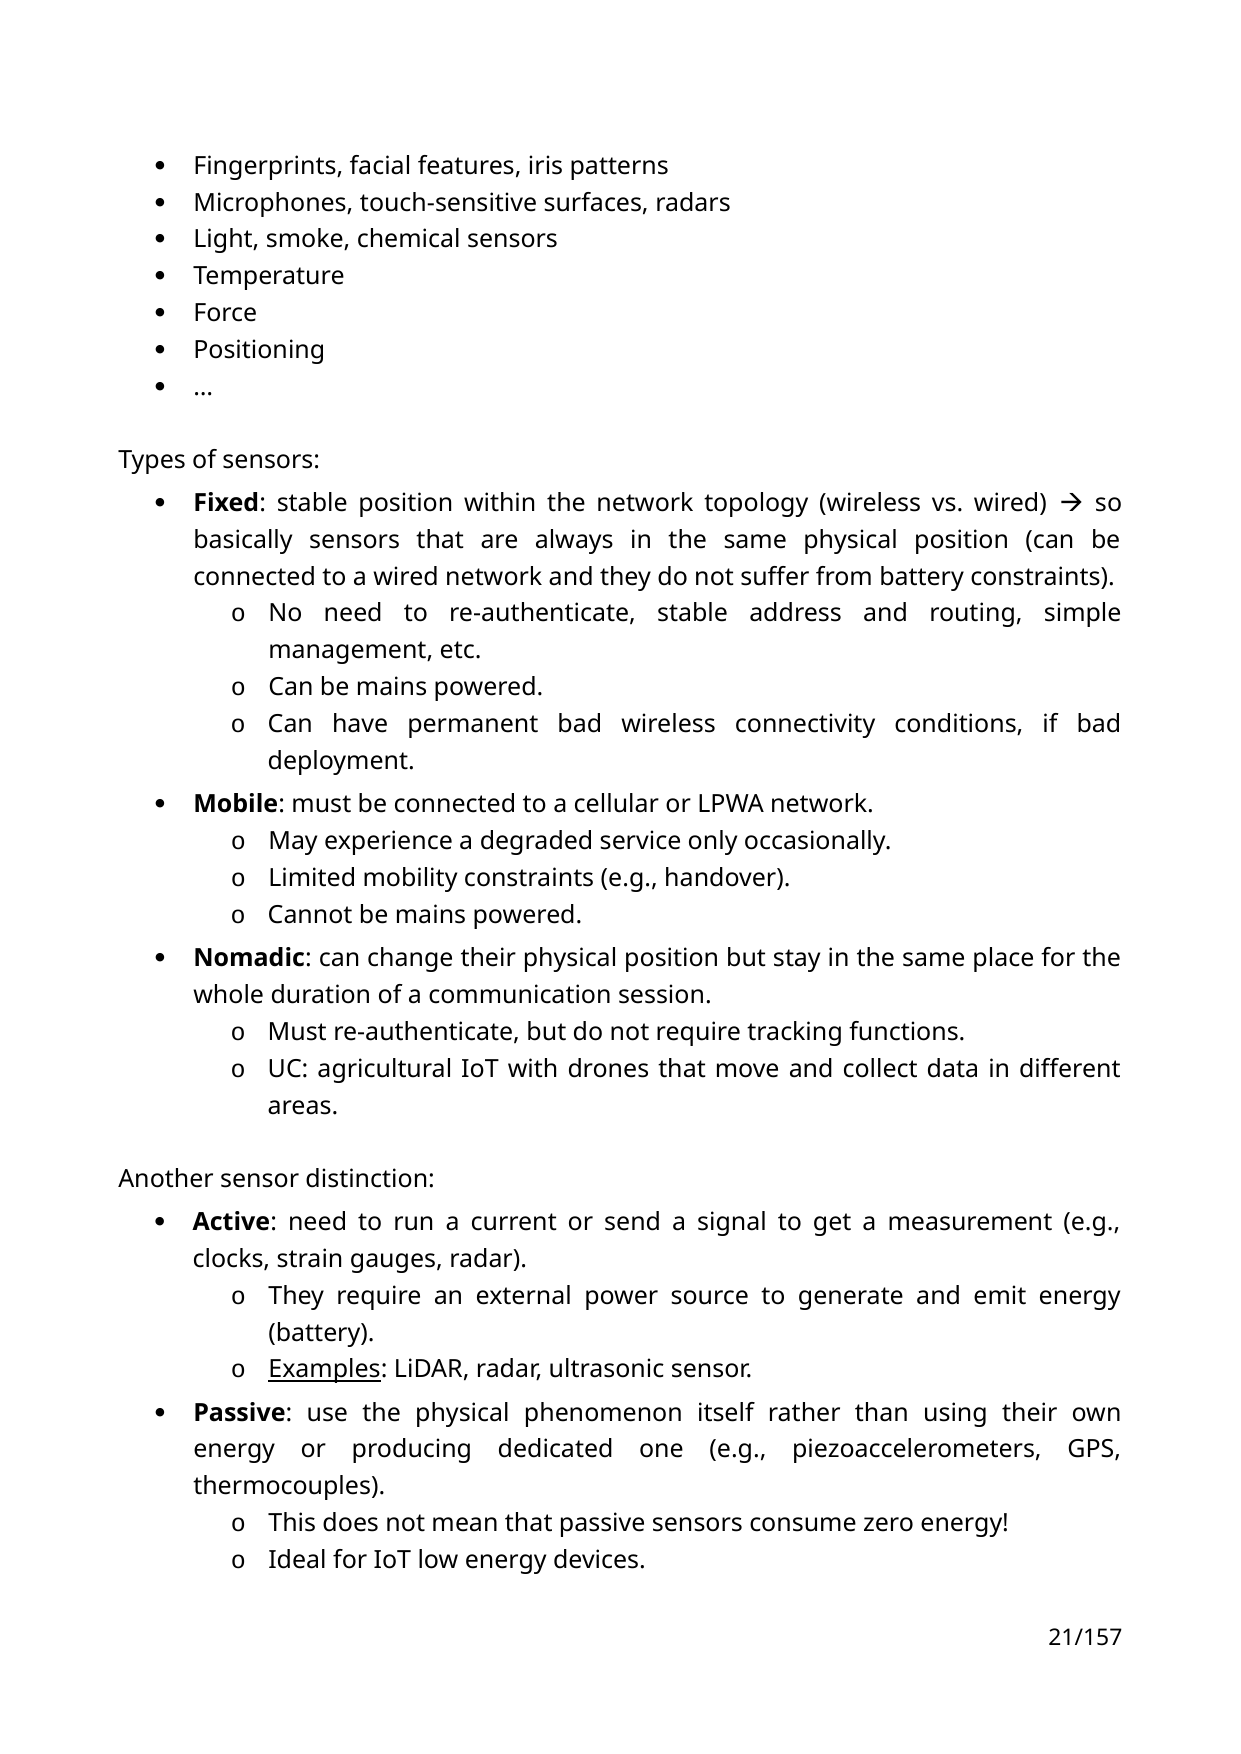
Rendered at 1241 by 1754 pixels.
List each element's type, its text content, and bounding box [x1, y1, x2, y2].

list They require an external power source to generate and emit energy (battery). [231, 1277, 1122, 1348]
list No need to re-authenticate, stable address and routing, simple management, etc. [231, 595, 1122, 666]
list May experience a degraded service only occasionally. [231, 823, 1122, 857]
list Fixed: stable position within the network topology (wireless vs. wired) so basically sensors that are always in the same physical position (can be connected to a wired network and they do not suffer from battery constraints). [156, 485, 1122, 592]
list Light, smoke, chemical sensors [156, 221, 1122, 255]
list Microphones, touch-sensitive surfaces, radars [156, 184, 1122, 218]
list Active: need to run a current or send a signal to get a measurement (e.g., clocks, strain gauges, radar). [155, 1204, 1122, 1275]
list Nomadic: can change their physical position but stay in the same place for the whole duration of a communication session. [156, 940, 1122, 1011]
list Mobile: must be connected to a cellular or LPWA network. [156, 786, 1122, 820]
list Can be mains powered. [231, 669, 1122, 703]
list Limited mobility constraints (e.g., handover). [231, 859, 1122, 894]
list Force [156, 295, 1122, 329]
list Examples: LiDAR, radar, ultrasonic sensor. [231, 1351, 1122, 1385]
list Fingerprints, facial features, iris patterns [156, 148, 1122, 182]
text Another sensor distinction: [118, 1161, 1122, 1195]
list Cannot be mains powered. [230, 897, 1122, 931]
list Must re-authenticate, but do not require tracking functions. [230, 1013, 1122, 1048]
list This does not mean that passive sensors consume zero energy! [231, 1505, 1122, 1539]
list UC: agricultural IoT with drones that move and collect data in different areas. [230, 1050, 1122, 1121]
list Temperature [156, 258, 1122, 292]
list Can have permanent bad wireless connectivity conditions, if bad deployment. [230, 706, 1122, 777]
list Ideal for IoT low energy devices. [231, 1542, 1122, 1576]
list Passive: use the physical phenomenon itself rather than using their own energy or producing dedicated one (e.g., piezoaccelerometers, GPS, thermocouples). [156, 1394, 1122, 1502]
list … [156, 368, 1122, 402]
list Positioning [156, 331, 1122, 366]
text Types of sensors: [118, 442, 1122, 476]
